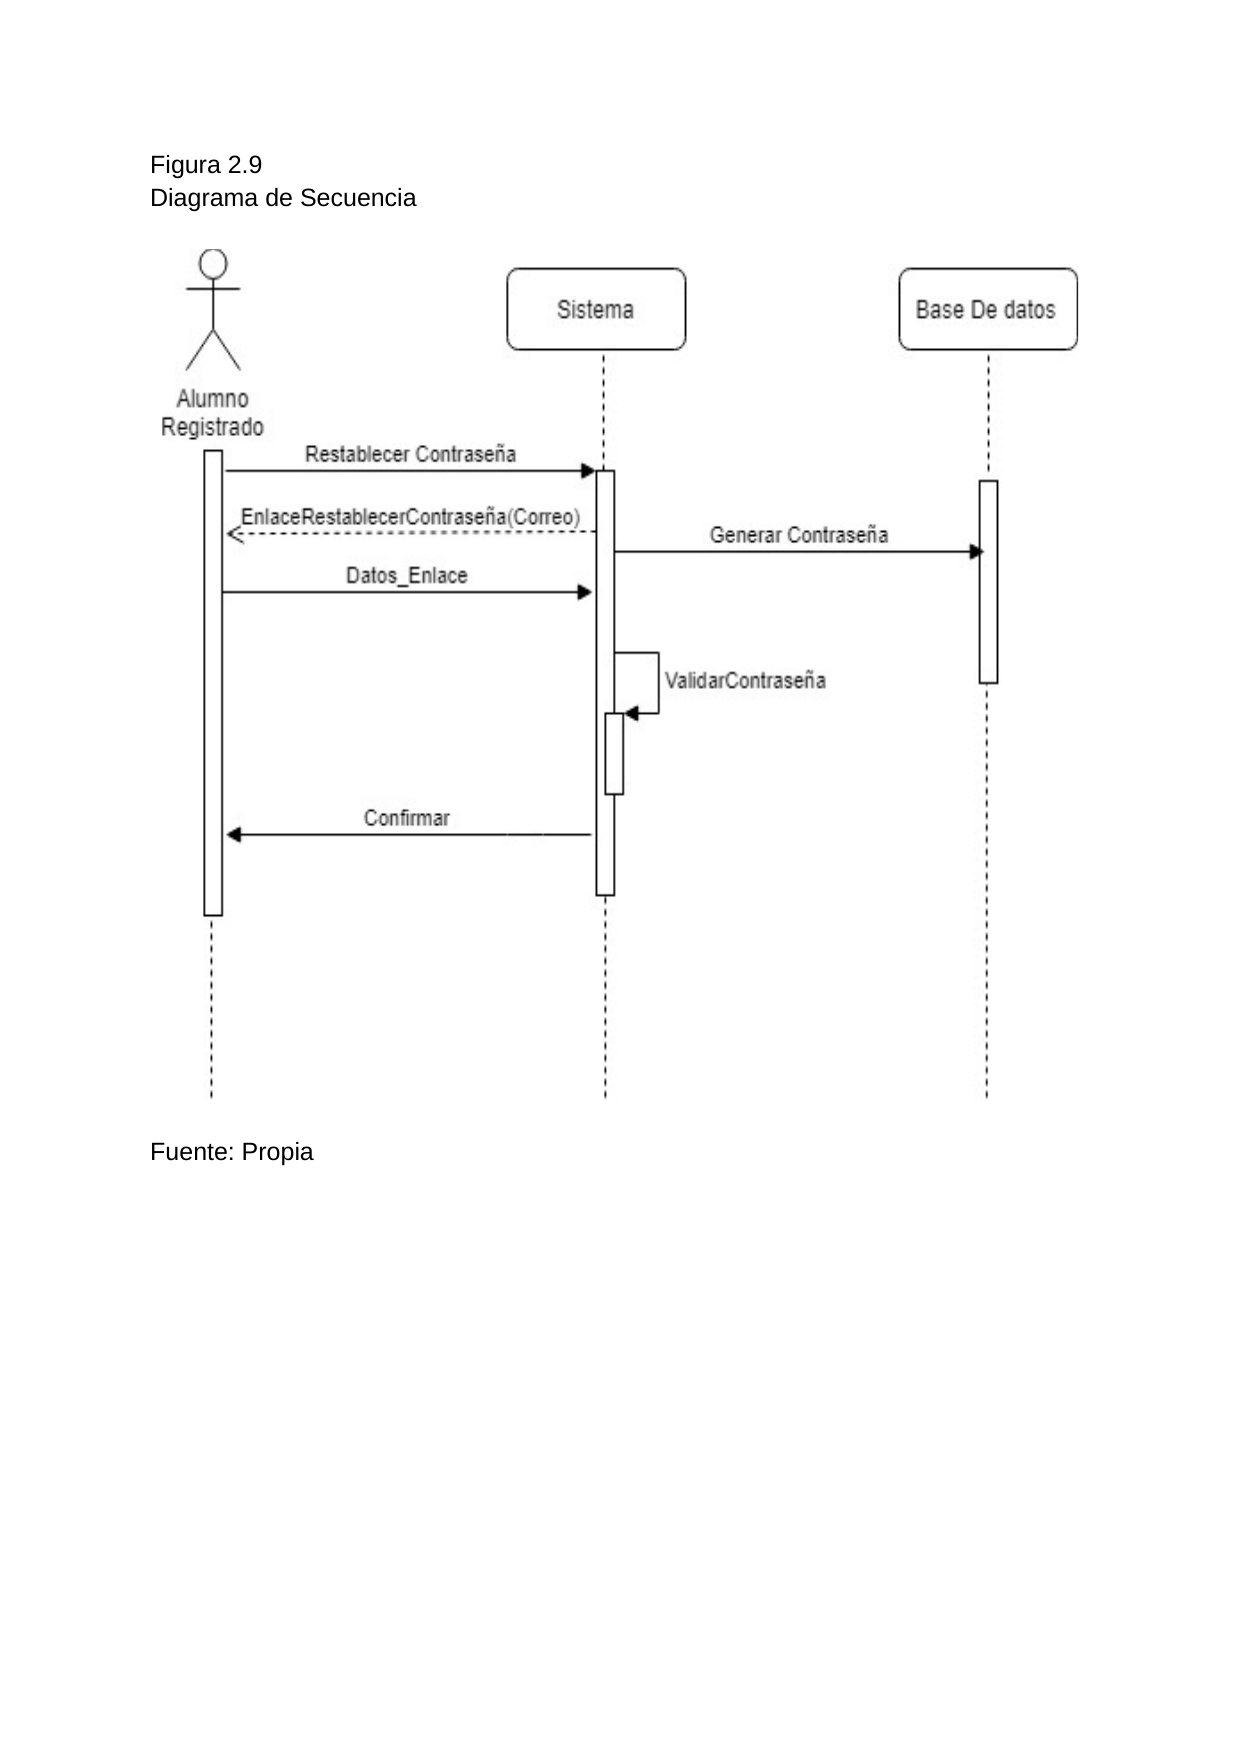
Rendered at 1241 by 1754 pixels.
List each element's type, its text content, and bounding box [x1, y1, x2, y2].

text Diagrama de Secuencia [150, 183, 1090, 212]
picture [162, 249, 1079, 1101]
text Fuente: Propia [150, 1137, 1090, 1166]
text Figura 2.9 [150, 150, 1090, 179]
